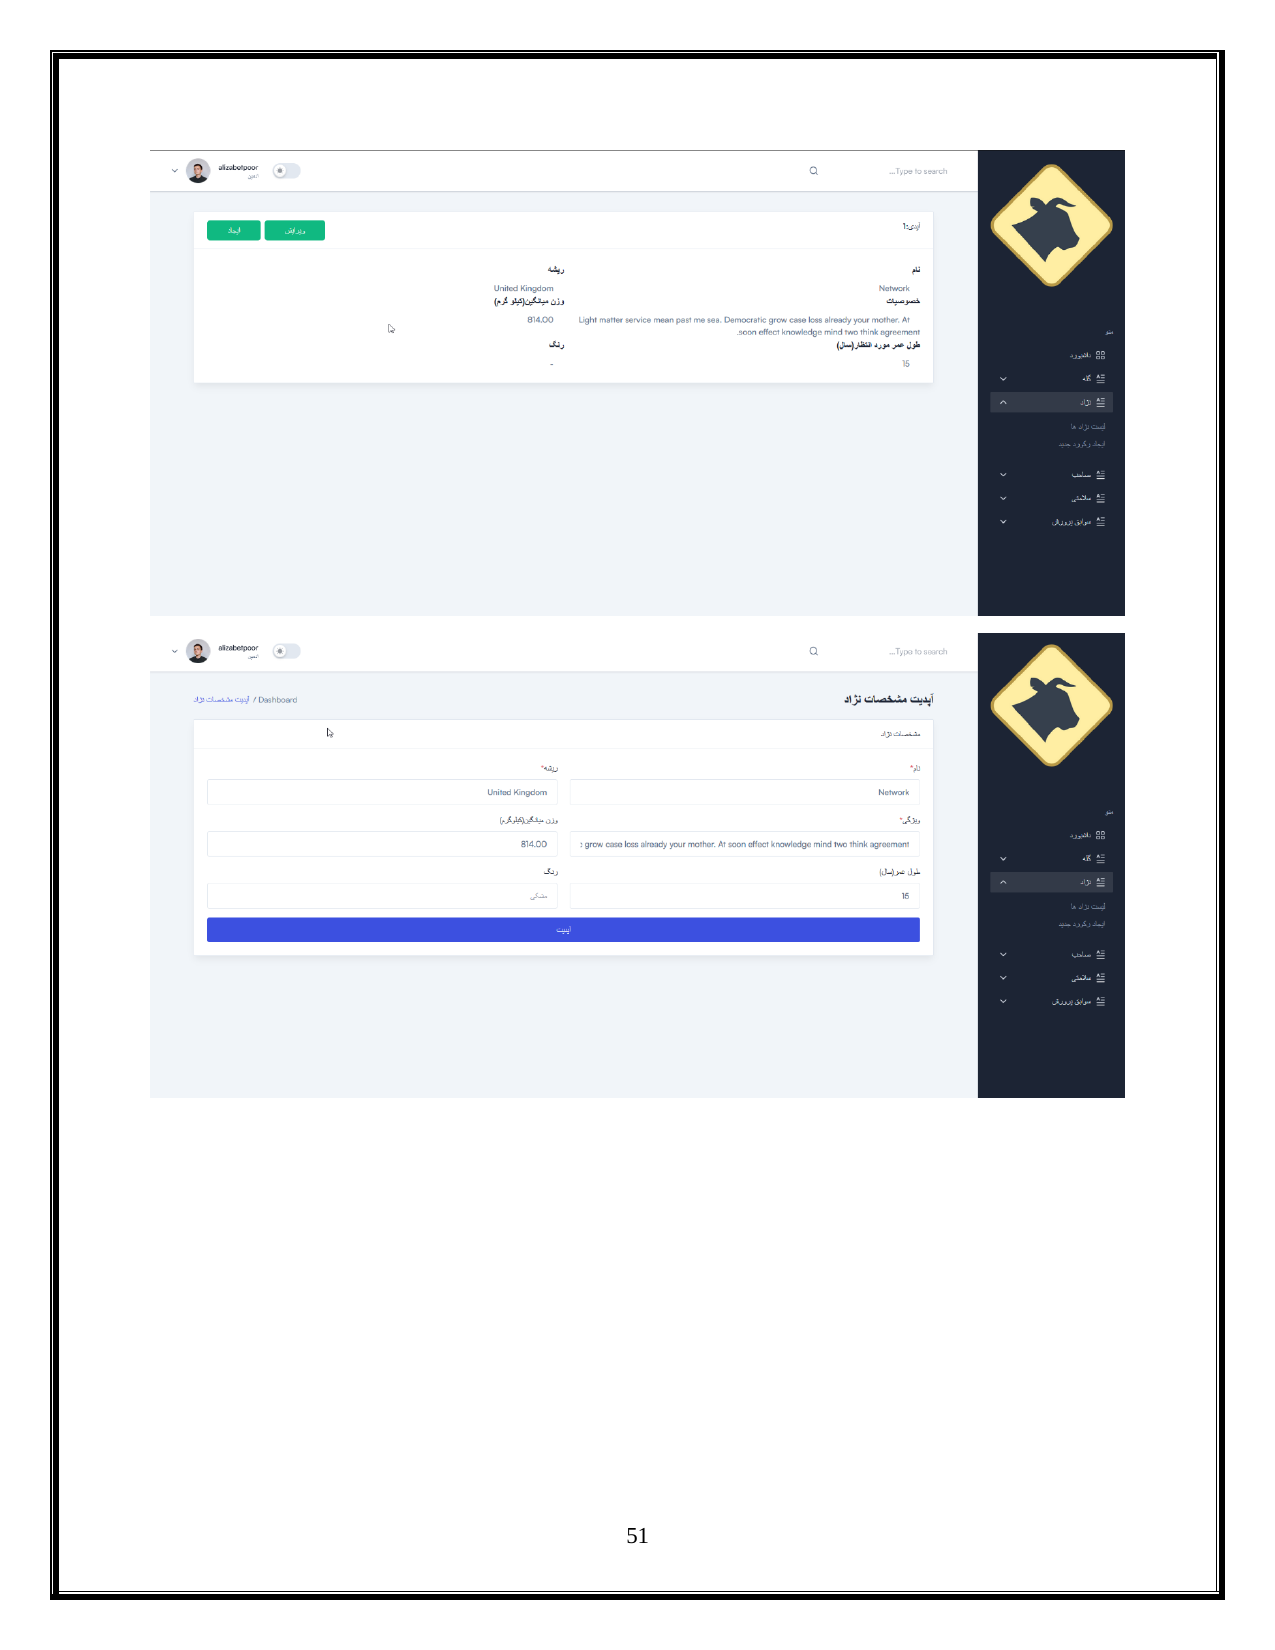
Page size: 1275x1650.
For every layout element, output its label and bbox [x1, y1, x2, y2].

picture [150, 633, 1125, 1098]
picture [150, 150, 1125, 616]
